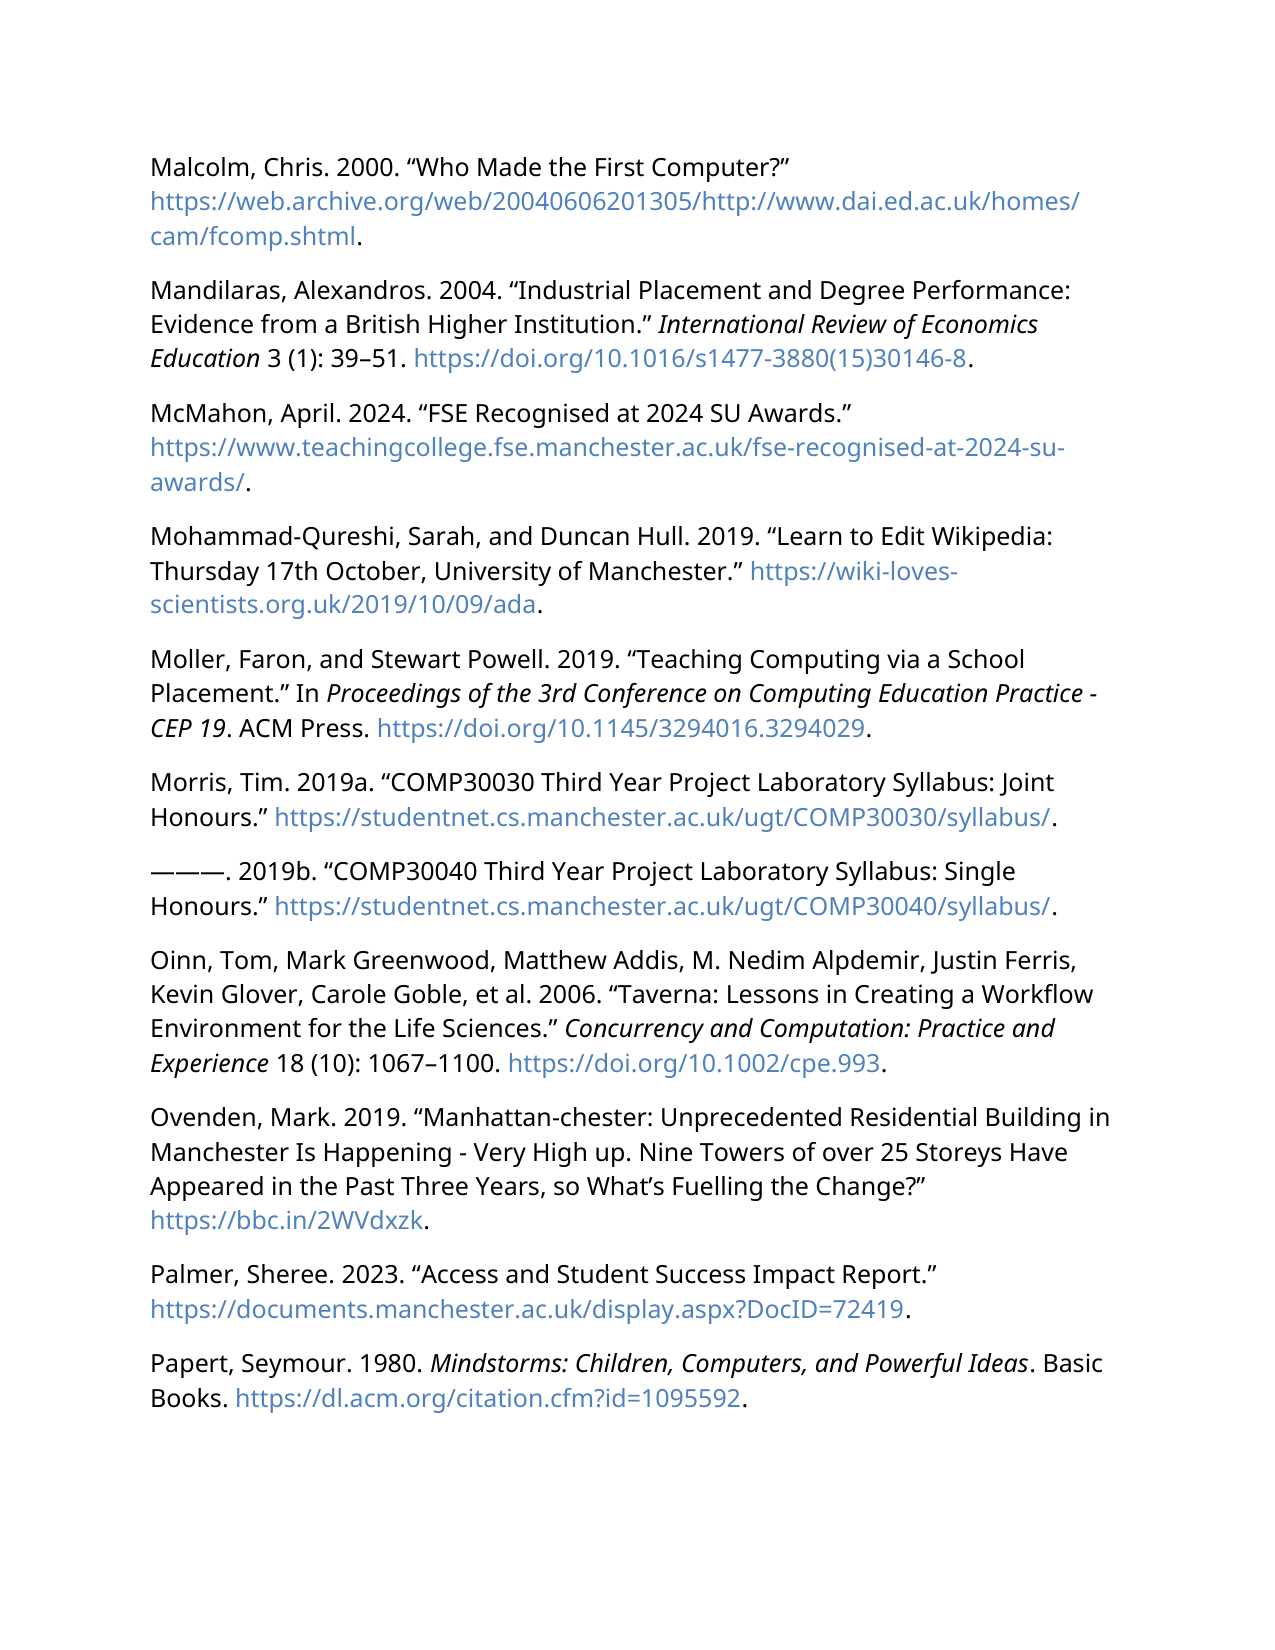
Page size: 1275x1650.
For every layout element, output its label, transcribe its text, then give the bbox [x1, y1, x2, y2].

text McMahon, April. 2024. “FSE Recognised at 2024 SU Awards.” https://www.teachingcollege.fse.manchester.ac.uk/fse-recognised-at-2024-su-awards/. [150, 396, 1125, 498]
text ———. 2019b. “COMP30040 Third Year Project Laboratory Syllabus: Single Honours.” https://studentnet.cs.manchester.ac.uk/ugt/COMP30040/syllabus/. [150, 854, 1125, 922]
text Mohammad-Qureshi, Sarah, and Duncan Hull. 2019. “Learn to Edit Wikipedia: Thursday 17th October, University of Manchester.” https://wiki-loves-scientists.org.uk/2019/10/09/ada. [150, 519, 1125, 621]
text Malcolm, Chris. 2000. “Who Made the First Computer?” https://web.archive.org/web/20040606201305/http://www.dai.ed.ac.uk/homes/cam/fcomp.shtml. [150, 150, 1125, 252]
text Moller, Faron, and Stewart Powell. 2019. “Teaching Computing via a School Placement.” In Proceedings of the 3rd Conference on Computing Education Practice - CEP 19. ACM Press. https://doi.org/10.1145/3294016.3294029. [150, 642, 1125, 744]
text Mandilaras, Alexandros. 2004. “Industrial Placement and Degree Performance: Evidence from a British Higher Institution.” International Review of Economics Education 3 (1): 39–51. https://doi.org/10.1016/s1477-3880(15)30146-8. [150, 273, 1125, 375]
text Oinn, Tom, Mark Greenwood, Matthew Addis, M. Nedim Alpdemir, Justin Ferris, Kevin Glover, Carole Goble, et al. 2006. “Taverna: Lessons in Creating a Workflow Environment for the Life Sciences.” Concurrency and Computation: Practice and Experience 18 (10): 1067–1100. https://doi.org/10.1002/cpe.993. [150, 943, 1125, 1079]
text Morris, Tim. 2019a. “COMP30030 Third Year Project Laboratory Syllabus: Joint Honours.” https://studentnet.cs.manchester.ac.uk/ugt/COMP30030/syllabus/. [150, 765, 1125, 833]
text Papert, Seymour. 1980. Mindstorms: Children, Computers, and Powerful Ideas. Basic Books. https://dl.acm.org/citation.cfm?id=1095592. [150, 1346, 1125, 1414]
text Palmer, Sheree. 2023. “Access and Student Success Impact Report.” https://documents.manchester.ac.uk/display.aspx?DocID=72419. [150, 1257, 1125, 1325]
text Ovenden, Mark. 2019. “Manhattan-chester: Unprecedented Residential Building in Manchester Is Happening - Very High up. Nine Towers of over 25 Storeys Have Appeared in the Past Three Years, so What’s Fuelling the Change?” https://bbc.in/2WVdxzk. [150, 1100, 1125, 1236]
